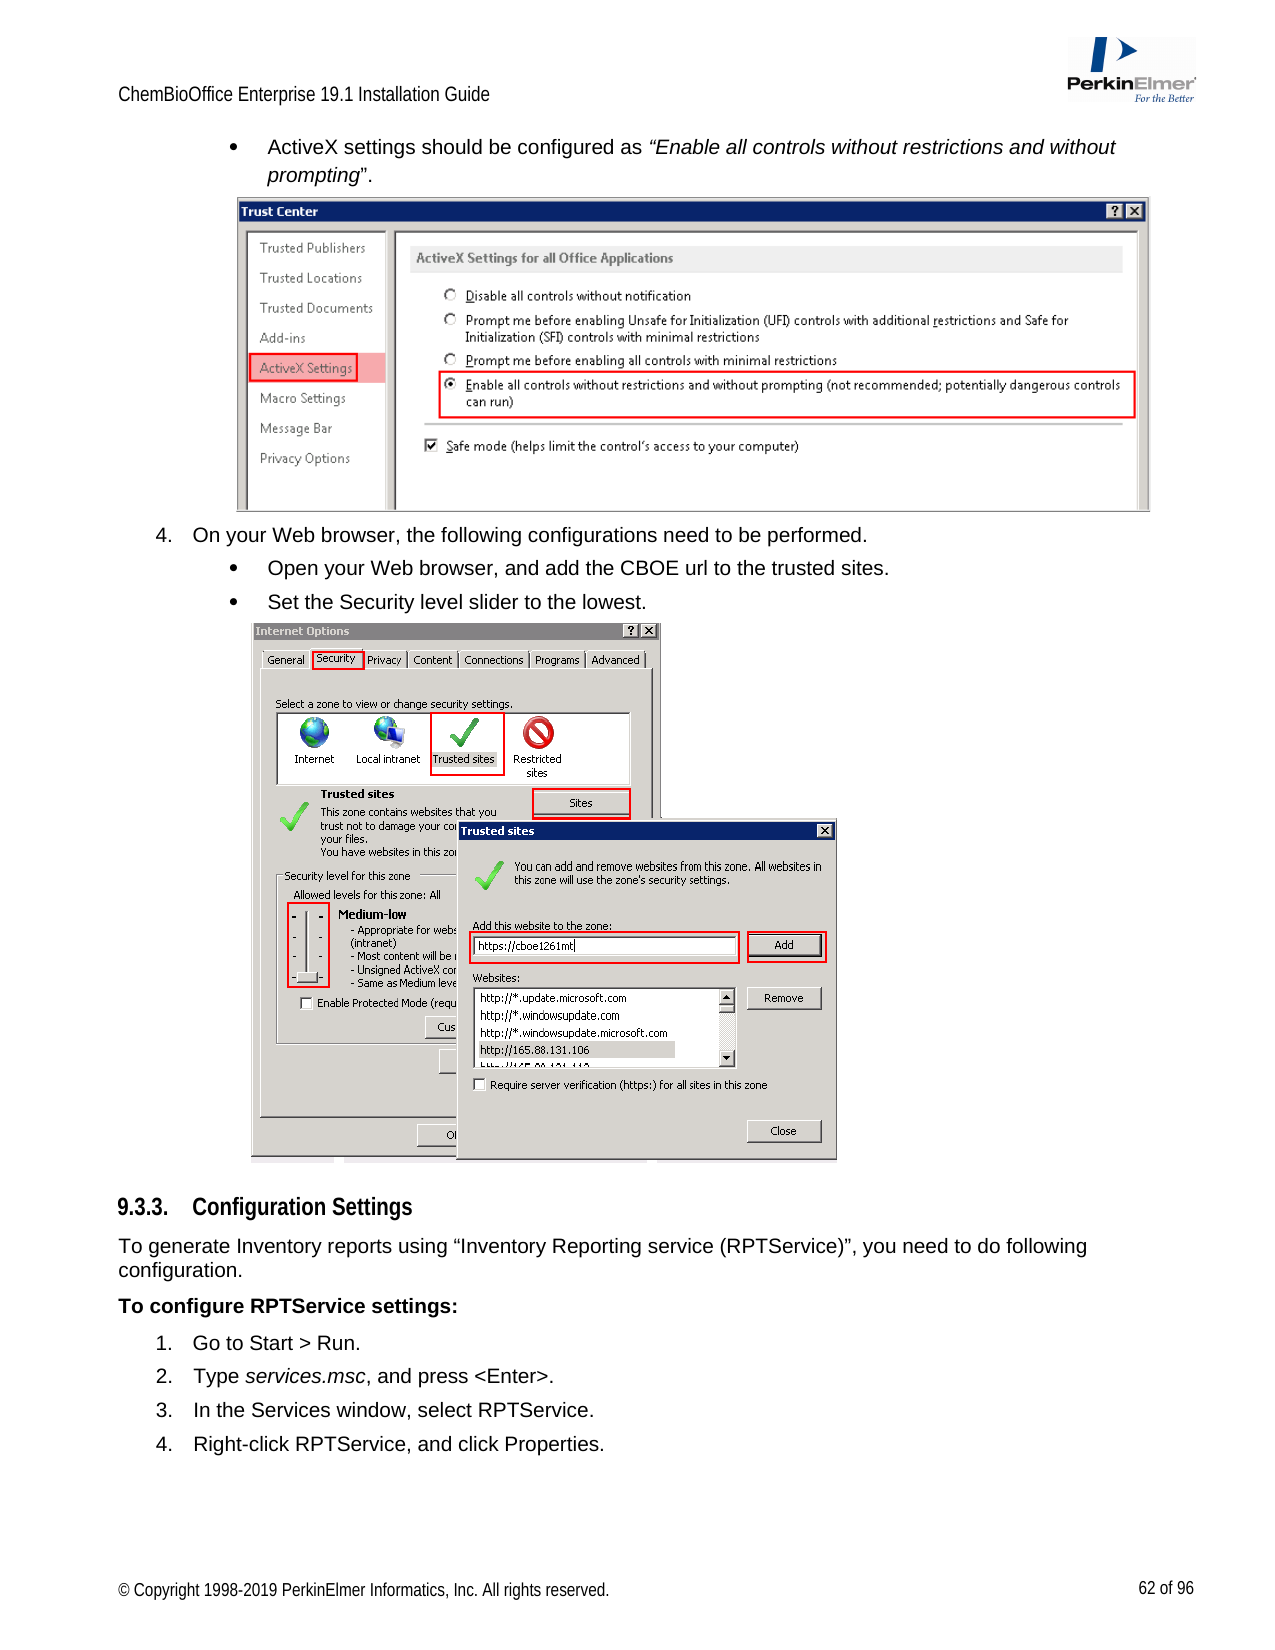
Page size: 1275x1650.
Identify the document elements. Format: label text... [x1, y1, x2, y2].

picture [1067, 37, 1197, 102]
list On your Web browser, the following configurations need to be performed. [155, 522, 1204, 546]
text To configure RPTService settings: [118, 1294, 1204, 1318]
picture [236, 196, 1151, 512]
list Right-click RPTService, and click Properties. [156, 1432, 1204, 1456]
list In the Services window, select RPTService. [156, 1398, 1204, 1422]
picture [251, 623, 837, 1163]
subtitle Configuration Settings [117, 1192, 1204, 1221]
list Type services.msc, and press <Enter>. [156, 1364, 1204, 1388]
list Go to Start > Run. [155, 1330, 1204, 1354]
text To generate Inventory reports using “Inventory Reporting service (RPTService)”, you need to do following configuration. [118, 1233, 1204, 1281]
list Set the Security level slider to the lowest. [230, 590, 1204, 614]
list Open your Web browser, and add the CBOE url to the trusted sites. [230, 556, 1204, 580]
list ActiveX settings should be configured as “Enable all controls without restrictions and without prompting”. [230, 135, 1204, 187]
